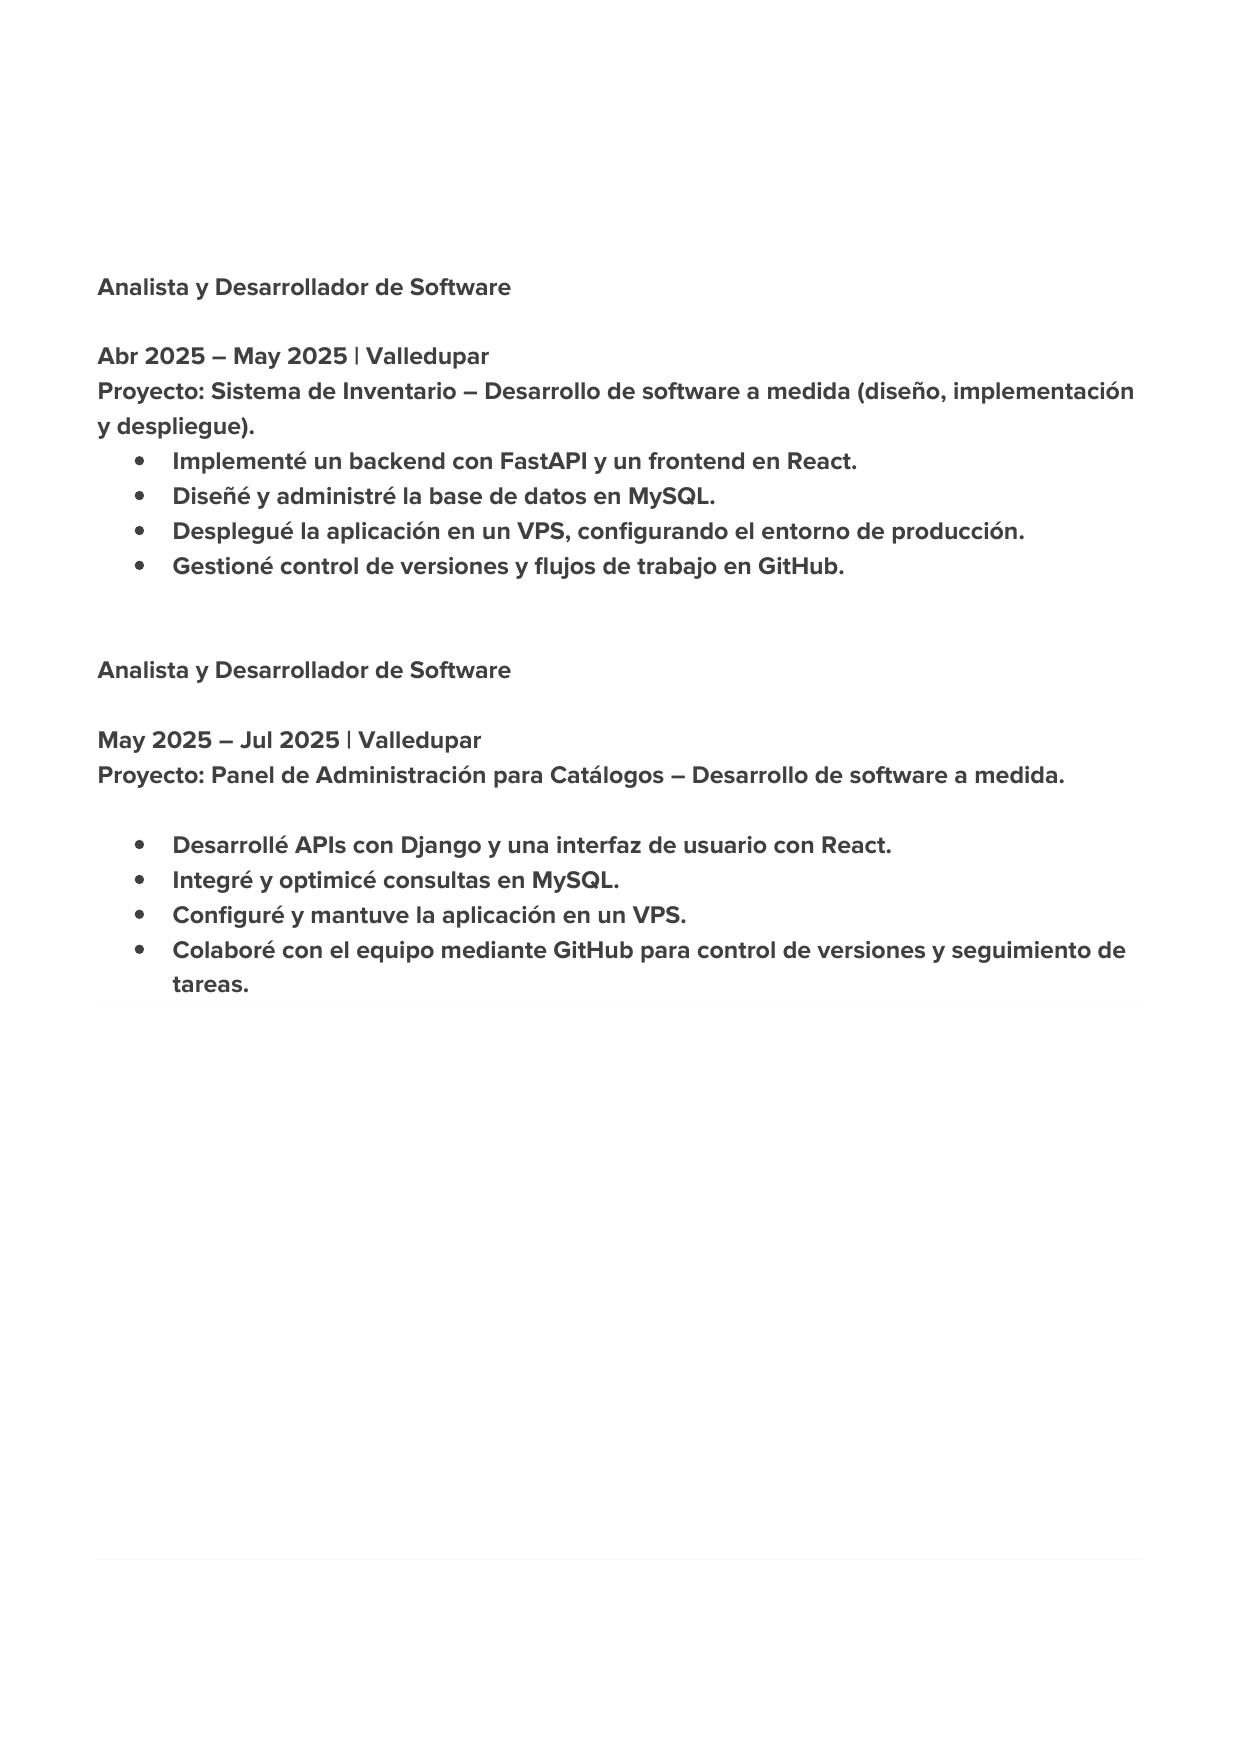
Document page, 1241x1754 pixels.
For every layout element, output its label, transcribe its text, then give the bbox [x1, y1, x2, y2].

list Integré y optimicé consultas en MySQL. [135, 865, 1143, 896]
text Analista y Desarrollador de Software [97, 272, 1143, 302]
text Proyecto: Sistema de Inventario – Desarrollo de software a medida (diseño, implementación y despliegue). [97, 377, 1143, 442]
list Colaboré con el equipo mediante GitHub para control de versiones y seguimiento de tareas. [135, 935, 1143, 1000]
list Desplegué la aplicación en un VPS, configurando el entorno de producción. [135, 516, 1143, 547]
list Diseñé y administré la base de datos en MySQL. [135, 481, 1143, 512]
text Abr 2025 – May 2025 | Valledupar [97, 342, 1143, 372]
list Desarrollé APIs con Django y una interfaz de usuario con React. [135, 830, 1143, 861]
list Gestioné control de versiones y flujos de trabajo en GitHub. [135, 551, 1143, 582]
text Analista y Desarrollador de Software [97, 656, 1143, 686]
list Configuré y mantuve la aplicación en un VPS. [135, 900, 1143, 931]
list Implementé un backend con FastAPI y un frontend en React. [135, 446, 1143, 477]
text May 2025 – Jul 2025 | Valledupar [97, 726, 1143, 756]
text Proyecto: Panel de Administración para Catálogos – Desarrollo de software a medida. [97, 761, 1143, 791]
